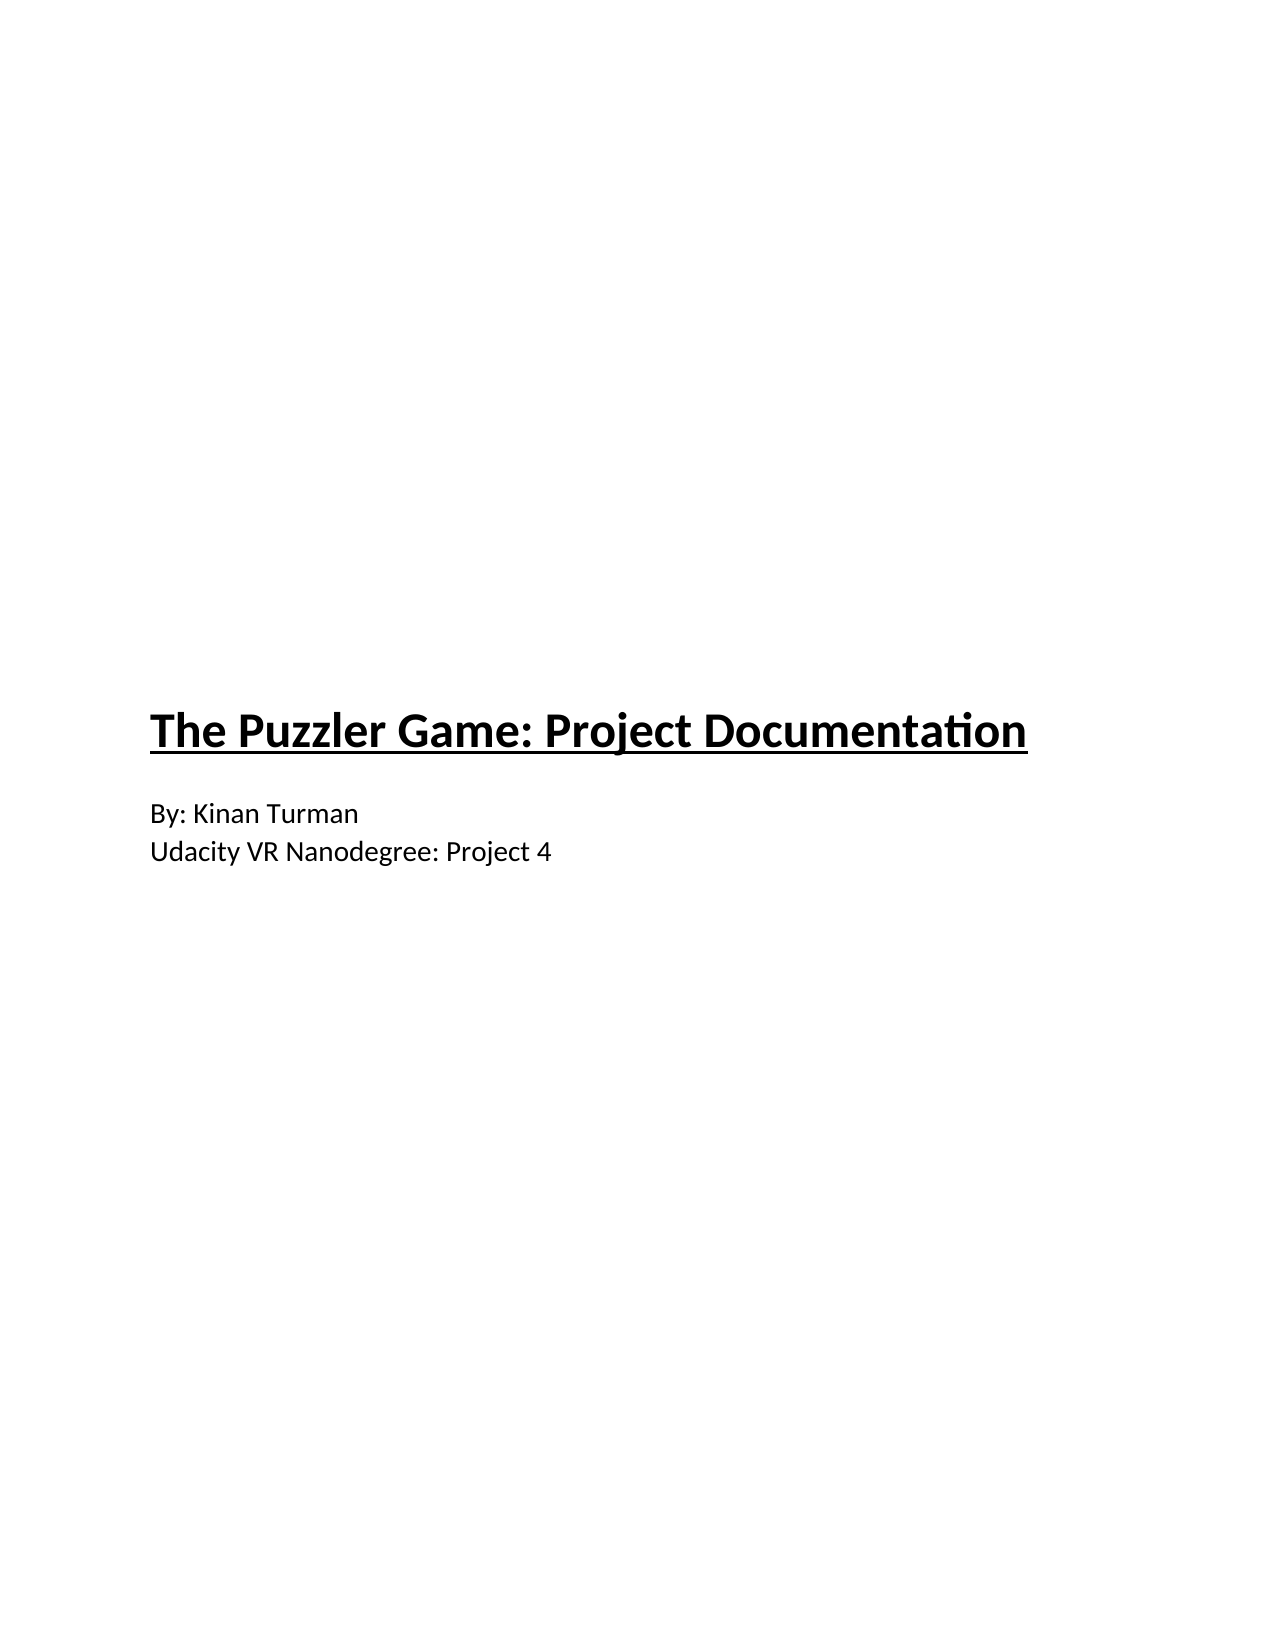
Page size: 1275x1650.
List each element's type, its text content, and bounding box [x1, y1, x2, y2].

text The Puzzler Game: Project Documentation [150, 699, 1125, 760]
text Udacity VR Nanodegree: Project 4 [150, 833, 1125, 869]
text By: Kinan Turman [150, 795, 1125, 831]
